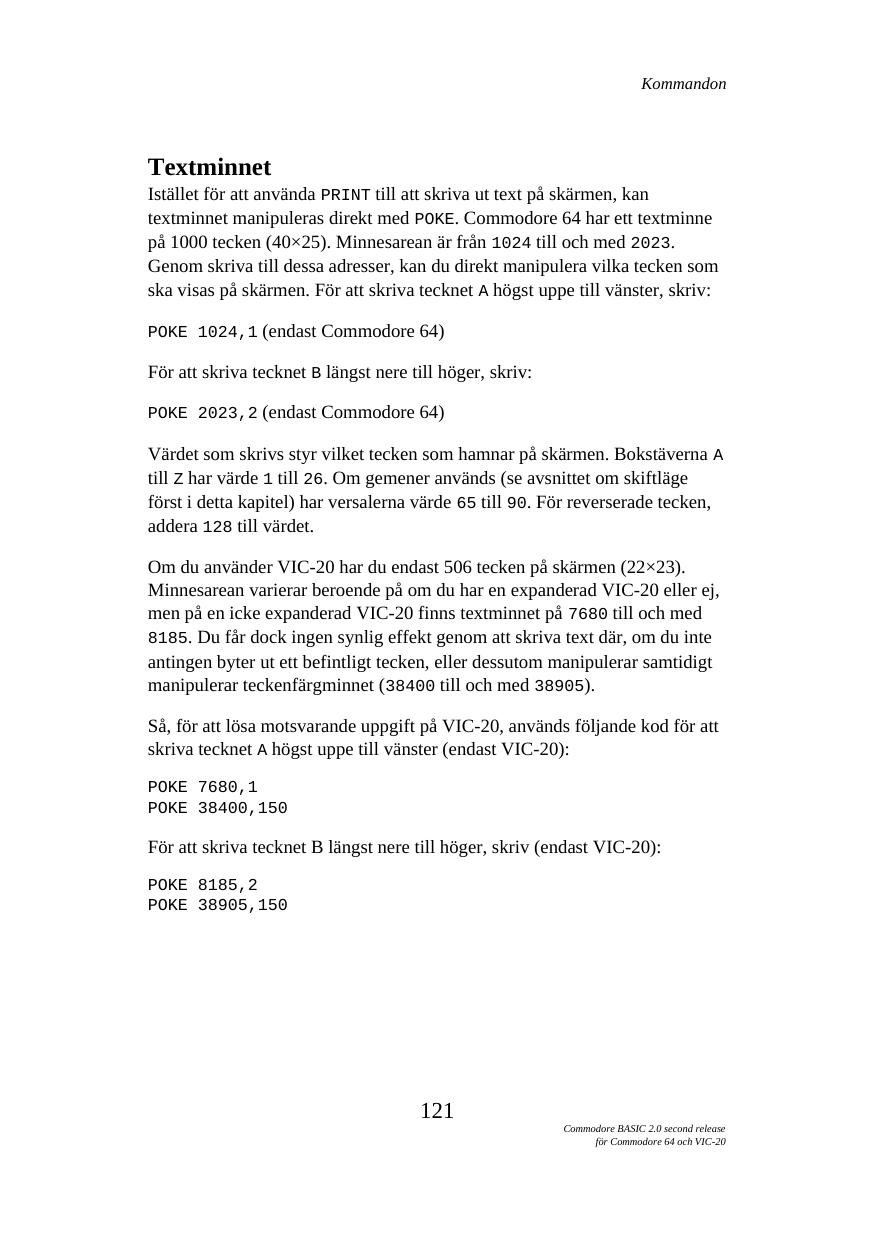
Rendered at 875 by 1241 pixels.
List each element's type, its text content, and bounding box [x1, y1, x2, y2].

text POKE 2023,2 (endast Commodore 64) [148, 401, 726, 424]
text Om du använder VIC-20 har du endast 506 tecken på skärmen (22×23). Minnesarean varierar beroende på om du har en expanderad VIC-20 eller ej, men på en icke expanderad VIC-20 finns textminnet på 7680 till och med 8185. Du får dock ingen synlig effekt genom att skriva text där, om du inte antingen byter ut ett befintligt tecken, eller dessutom manipulerar samtidigt manipulerar teckenfärgminnet (38400 till och med 38905). [148, 556, 726, 696]
text För att skriva tecknet B längst nere till höger, skriv (endast VIC-20): [148, 836, 726, 858]
text POKE 7680,1 POKE 38400,150 [148, 779, 726, 818]
text Så, för att lösa motsvarande uppgift på VIC-20, används följande kod för att skriva tecknet A högst uppe till vänster (endast VIC-20): [148, 715, 726, 761]
text Värdet som skrivs styr vilket tecken som hamnar på skärmen. Bokstäverna A till Z har värde 1 till 26. Om gemener används (se avsnittet om skiftläge först i detta kapitel) har versalerna värde 65 till 90. För reverserade tecken, addera 128 till värdet. [148, 442, 726, 537]
subtitle Textminnet [148, 152, 726, 181]
text För att skriva tecknet B längst nere till höger, skriv: [148, 361, 726, 383]
text POKE 8185,2 POKE 38905,150 [148, 876, 726, 915]
text POKE 1024,1 (endast Commodore 64) [148, 319, 726, 342]
text Istället för att använda PRINT till att skriva ut text på skärmen, kan textminnet manipuleras direkt med POKE. Commodore 64 har ett textminne på 1000 tecken (40×25). Minnesarean är från 1024 till och med 2023. Genom skriva till dessa adresser, kan du direkt manipulera vilka tecken som ska visas på skärmen. För att skriva tecknet A högst uppe till vänster, skriv: [148, 183, 726, 301]
